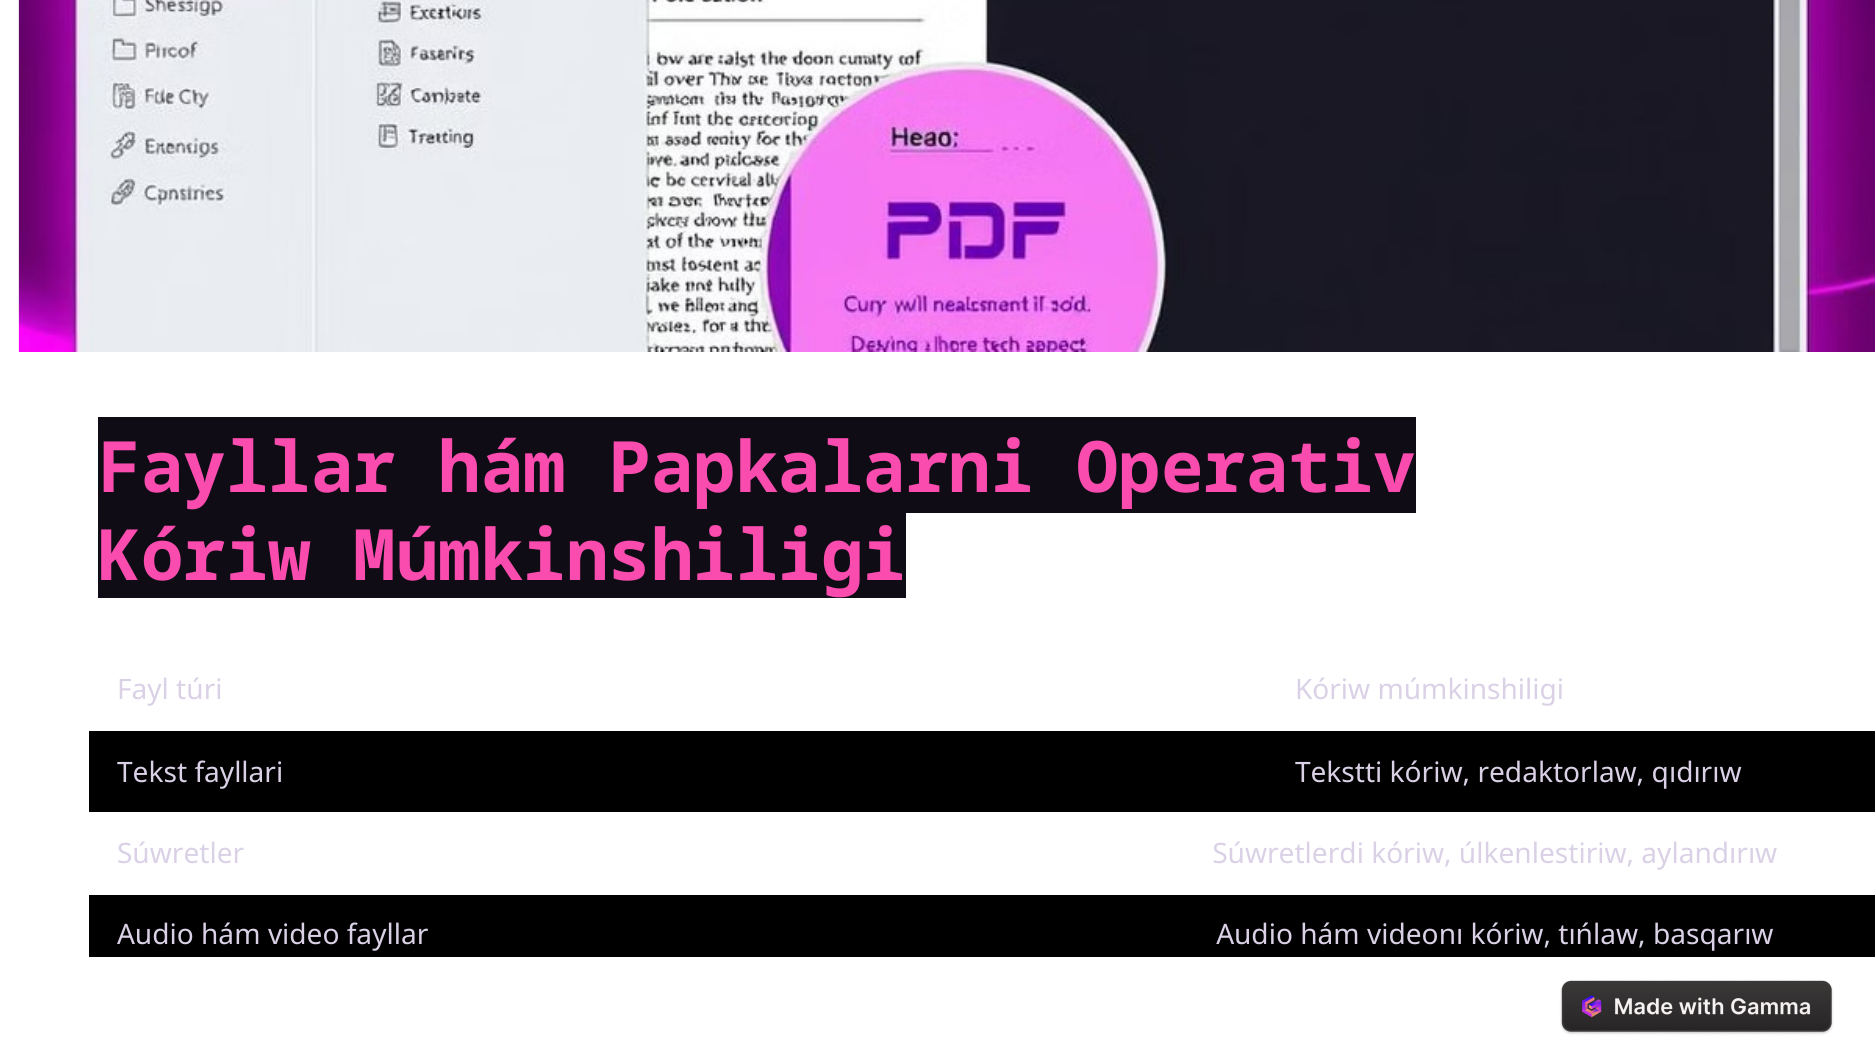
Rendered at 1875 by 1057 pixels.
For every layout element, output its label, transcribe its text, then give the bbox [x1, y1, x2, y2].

table_cell Súwretlerdi kóriw, úlkenlestiriw, aylandırıw [1026, 813, 1875, 895]
picture [18, 0, 1875, 352]
table_header Fayl túri [89, 666, 1026, 731]
table_cell Audio hám video fayllar [89, 895, 1026, 957]
table_cell Súwretler [89, 813, 1026, 895]
table_header Kóriw múmkinshiligi [1026, 666, 1875, 731]
picture [1552, 972, 1841, 1041]
table_cell Tekst fayllari [89, 731, 1026, 812]
table_cell Tekstti kóriw, redaktorlaw, qıdırıw [1026, 731, 1875, 812]
text Fayllar hám Papkalarni Operativ Kóriw Múmkinshiligi [906, 423, 1440, 598]
table_cell Audio hám videonı kóriw, tıńlaw, basqarıw [1026, 895, 1875, 957]
